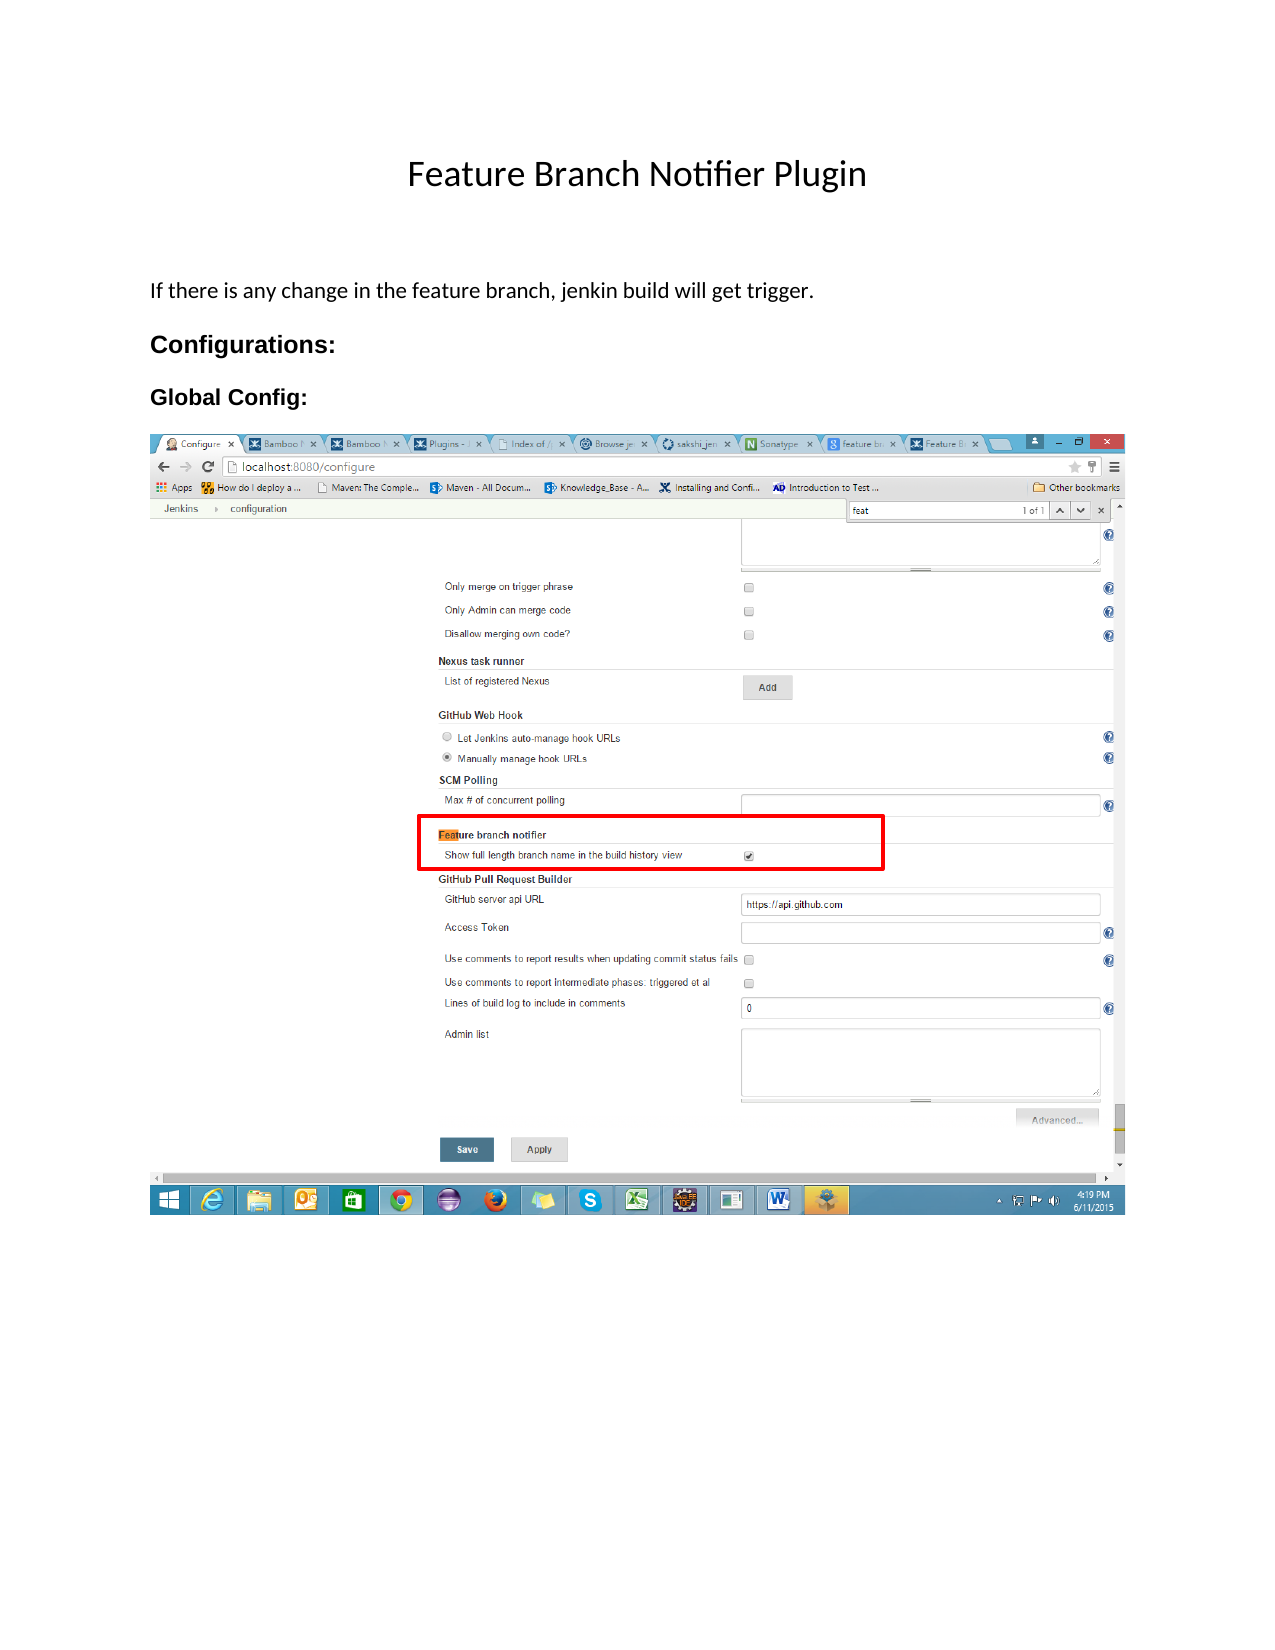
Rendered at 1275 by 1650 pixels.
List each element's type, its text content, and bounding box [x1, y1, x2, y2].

text Configurations: [150, 329, 1125, 358]
text Global Config: [150, 383, 1125, 410]
text Feature Branch Notifier Plugin [150, 150, 1125, 196]
picture [150, 434, 1125, 1215]
text If there is any change in the feature branch, jenkin build will get trigger. [150, 277, 1125, 304]
